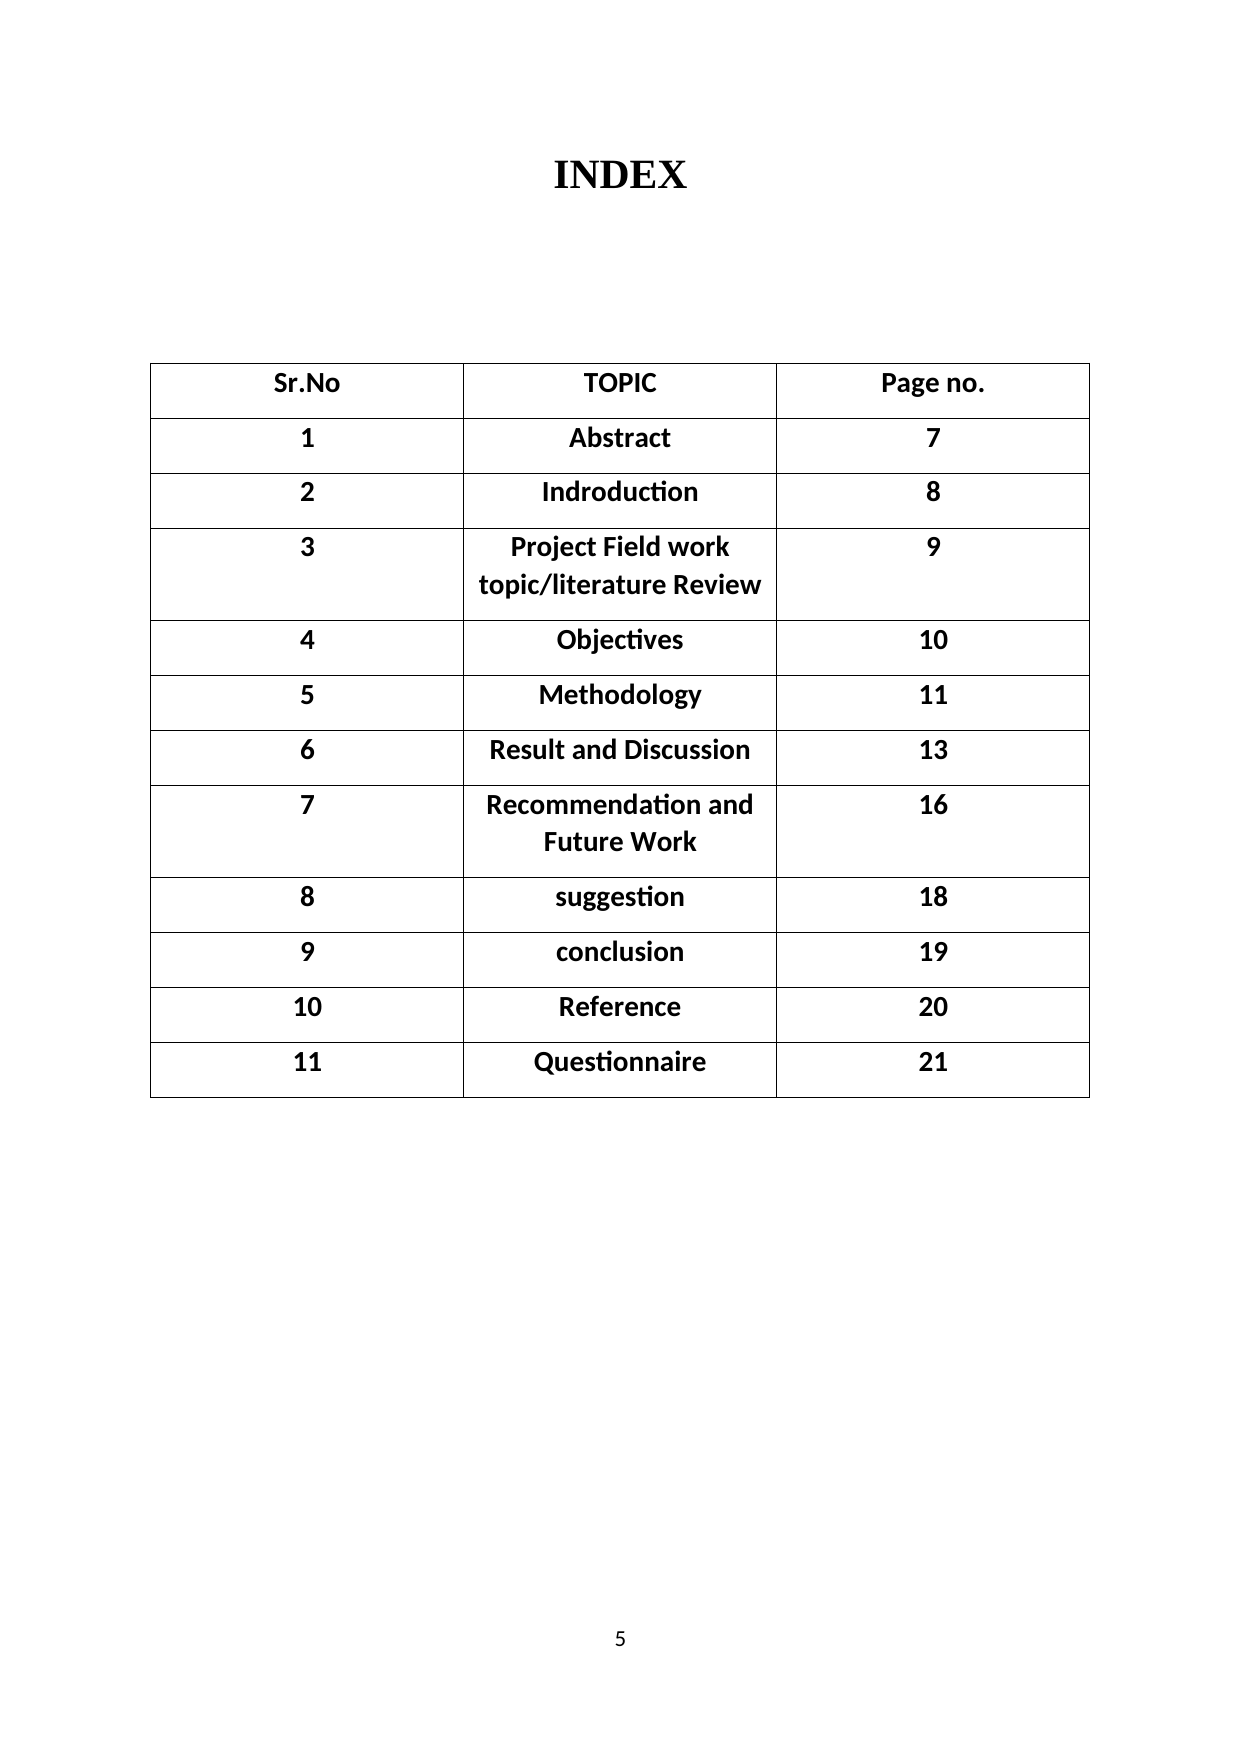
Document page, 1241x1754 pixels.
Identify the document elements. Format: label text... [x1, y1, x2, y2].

table_cell 20 [777, 988, 1089, 1042]
table_cell 13 [777, 731, 1089, 785]
table_cell 3 [151, 529, 463, 620]
table_cell 7 [777, 419, 1089, 472]
table_cell 8 [777, 474, 1089, 527]
table_cell 7 [151, 786, 463, 877]
table_cell Methodology [464, 676, 776, 730]
table_cell 11 [777, 676, 1089, 730]
table_header Sr.No [151, 364, 463, 418]
table_cell 9 [777, 529, 1089, 620]
table_cell 19 [777, 933, 1089, 987]
table_cell 10 [151, 988, 463, 1042]
table_cell 21 [777, 1043, 1089, 1097]
table_cell 6 [151, 731, 463, 785]
table_cell Indroduction [464, 474, 776, 527]
table_cell Result and Discussion [464, 731, 776, 785]
text INDEX [150, 150, 1090, 198]
table_cell suggestion [464, 878, 776, 932]
table_cell 8 [151, 878, 463, 932]
table_cell 18 [777, 878, 1089, 932]
table_cell Reference [464, 988, 776, 1042]
table_header TOPIC [464, 364, 776, 418]
table_cell 11 [151, 1043, 463, 1097]
table_cell 16 [777, 786, 1089, 877]
table_header Page no. [777, 364, 1089, 418]
table_cell Abstract [464, 419, 776, 472]
table_cell 1 [151, 419, 463, 472]
table_cell 10 [777, 621, 1089, 675]
table_cell 5 [151, 676, 463, 730]
table_cell Project Field work topic/literature Review [464, 529, 776, 620]
table_cell Objectives [464, 621, 776, 675]
table_cell Questionnaire [464, 1043, 776, 1097]
table_cell 4 [151, 621, 463, 675]
table_cell 2 [151, 474, 463, 527]
table_cell Recommendation and Future Work [464, 786, 776, 877]
table_cell conclusion [464, 933, 776, 987]
table_cell 9 [151, 933, 463, 987]
